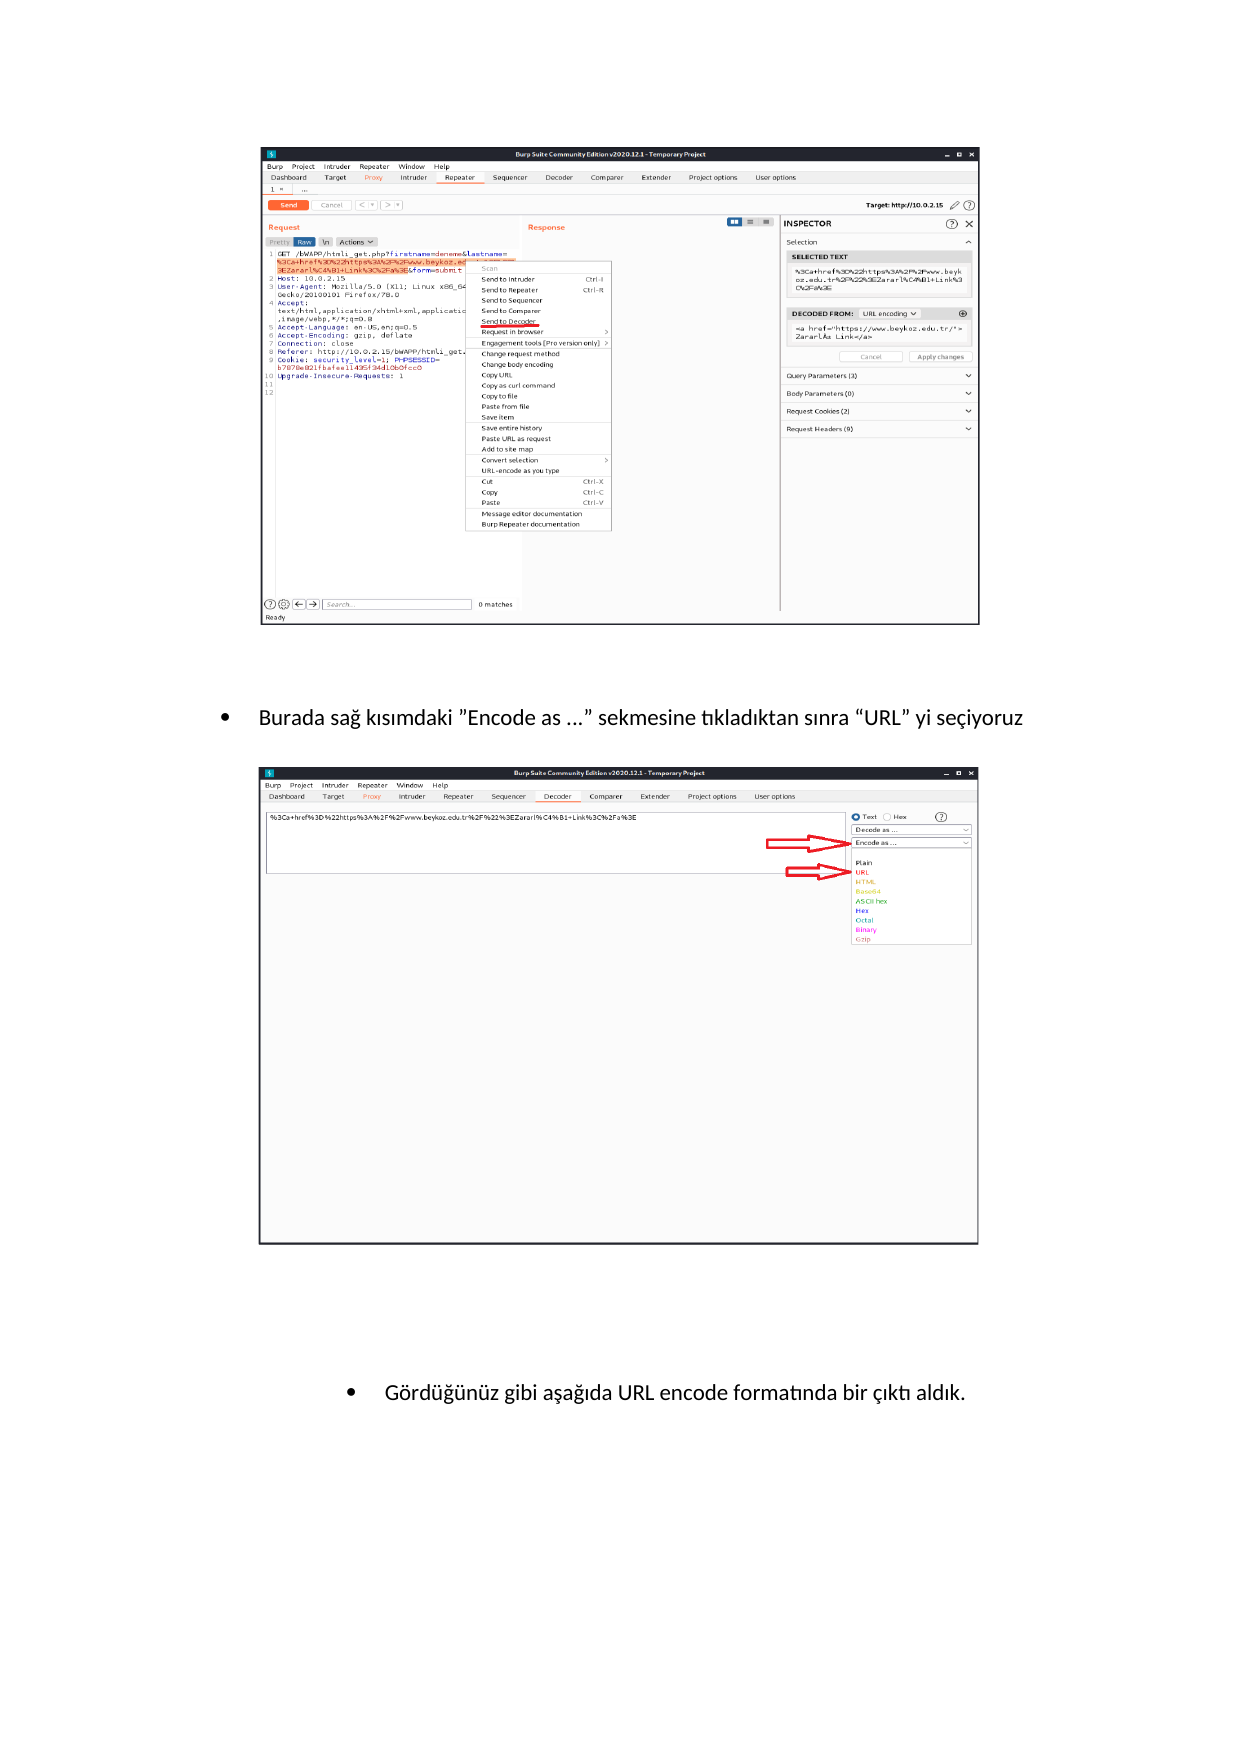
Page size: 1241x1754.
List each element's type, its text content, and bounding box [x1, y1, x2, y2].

picture [260, 147, 980, 625]
picture [258, 767, 979, 1245]
list Gördüğünüz gibi aşağıda URL encode formatında bir çıktı aldık. [221, 1378, 1093, 1406]
list Burada sağ kısımdaki ”Encode as ...” sekmesine tıkladıktan sınra “URL” yi seçiyoruz [221, 703, 1093, 731]
